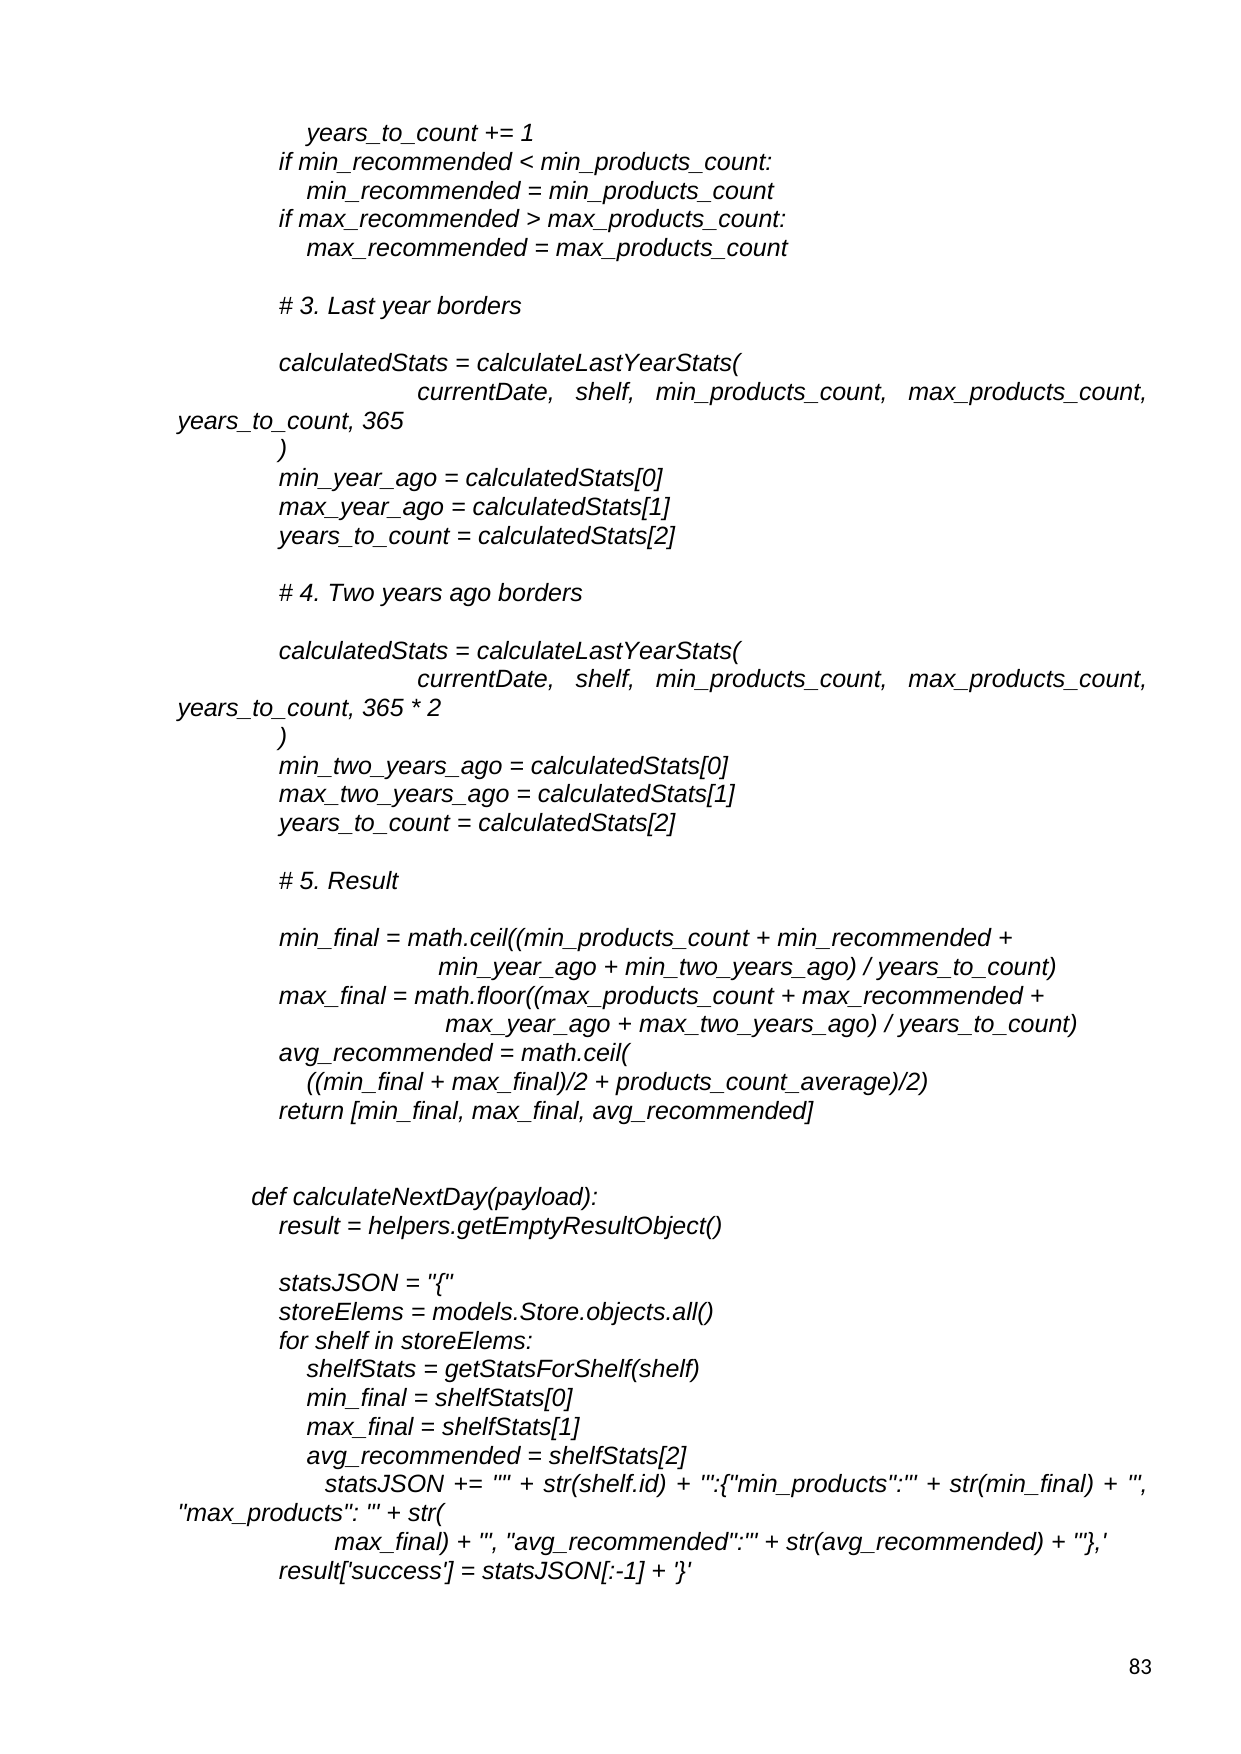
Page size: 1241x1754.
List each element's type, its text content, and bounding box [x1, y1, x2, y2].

text avg_recommended = shelfStats[2] [177, 1441, 1152, 1469]
text currentDate, shelf, min_products_count, max_products_count, years_to_count, 365 * 2 [177, 664, 1152, 722]
text max_two_years_ago = calculatedStats[1] [177, 779, 1152, 808]
text calculatedStats = calculateLastYearStats( [177, 348, 1152, 377]
text min_two_years_ago = calculatedStats[0] [177, 751, 1152, 779]
text if max_recommended > max_products_count: [177, 204, 1152, 233]
text statsJSON += '"' + str(shelf.id) + '":{"min_products":"' + str(min_final) + '", "max_products": "' + str( [177, 1469, 1152, 1527]
text shelfStats = getStatsForShelf(shelf) [177, 1354, 1152, 1383]
text for shelf in storeElems: [177, 1326, 1152, 1354]
text # 5. Result [177, 866, 1152, 894]
text calculatedStats = calculateLastYearStats( [177, 636, 1152, 664]
text max_final = shelfStats[1] [177, 1412, 1152, 1441]
text ) [177, 434, 1152, 463]
text max_year_ago + max_two_years_ago) / years_to_count) [177, 1009, 1152, 1038]
text min_year_ago + min_two_years_ago) / years_to_count) [177, 952, 1152, 981]
text min_final = math.ceil((min_products_count + min_recommended + [177, 923, 1152, 952]
text max_final = math.floor((max_products_count + max_recommended + [177, 981, 1152, 1009]
text return [min_final, max_final, avg_recommended] [177, 1096, 1152, 1124]
text min_final = shelfStats[0] [177, 1383, 1152, 1412]
text result = helpers.getEmptyResultObject() [177, 1211, 1152, 1239]
text max_year_ago = calculatedStats[1] [177, 492, 1152, 521]
text ((min_final + max_final)/2 + products_count_average)/2) [177, 1067, 1152, 1096]
text currentDate, shelf, min_products_count, max_products_count, years_to_count, 365 [177, 377, 1152, 434]
text min_recommended = min_products_count [177, 176, 1152, 204]
text min_year_ago = calculatedStats[0] [177, 463, 1152, 492]
text max_recommended = max_products_count [177, 233, 1152, 262]
text ) [177, 722, 1152, 751]
text if min_recommended < min_products_count: [177, 147, 1152, 176]
text # 4. Two years ago borders [177, 578, 1152, 607]
text statsJSON = "{" [177, 1268, 1152, 1297]
text years_to_count = calculatedStats[2] [177, 521, 1152, 549]
text storeElems = models.Store.objects.all() [177, 1297, 1152, 1326]
text result['success'] = statsJSON[:-1] + '}' [177, 1556, 1152, 1584]
text years_to_count = calculatedStats[2] [177, 808, 1152, 837]
text years_to_count += 1 [177, 118, 1152, 147]
text max_final) + '", "avg_recommended":"' + str(avg_recommended) + '"},' [177, 1527, 1152, 1556]
text def calculateNextDay(payload): [177, 1182, 1152, 1211]
text avg_recommended = math.ceil( [177, 1038, 1152, 1067]
text # 3. Last year borders [177, 291, 1152, 319]
